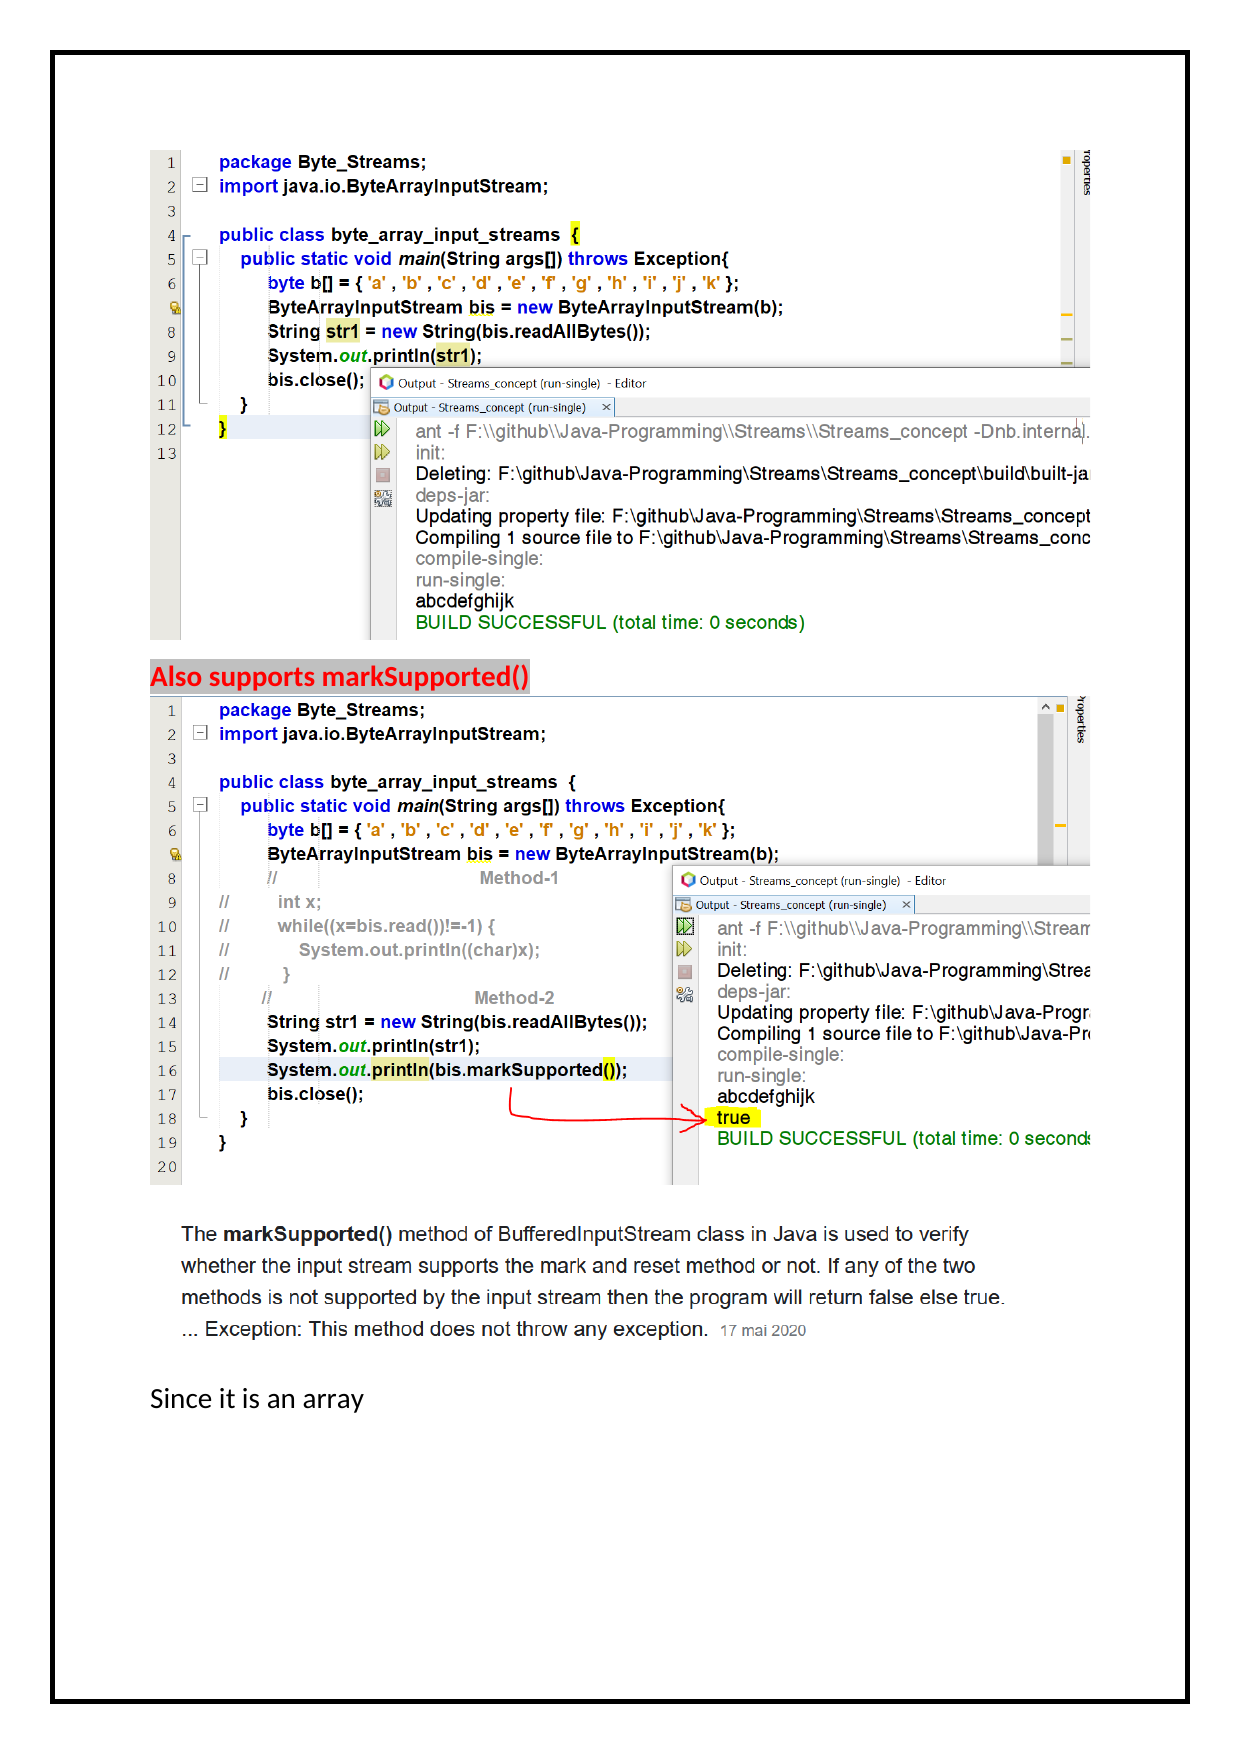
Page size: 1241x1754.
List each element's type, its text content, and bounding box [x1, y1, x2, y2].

picture [150, 1203, 1091, 1361]
picture [150, 696, 1091, 1185]
picture [150, 150, 1091, 640]
text Also supports markSupported() [150, 658, 1090, 696]
text Since it is an array [150, 1380, 1090, 1415]
